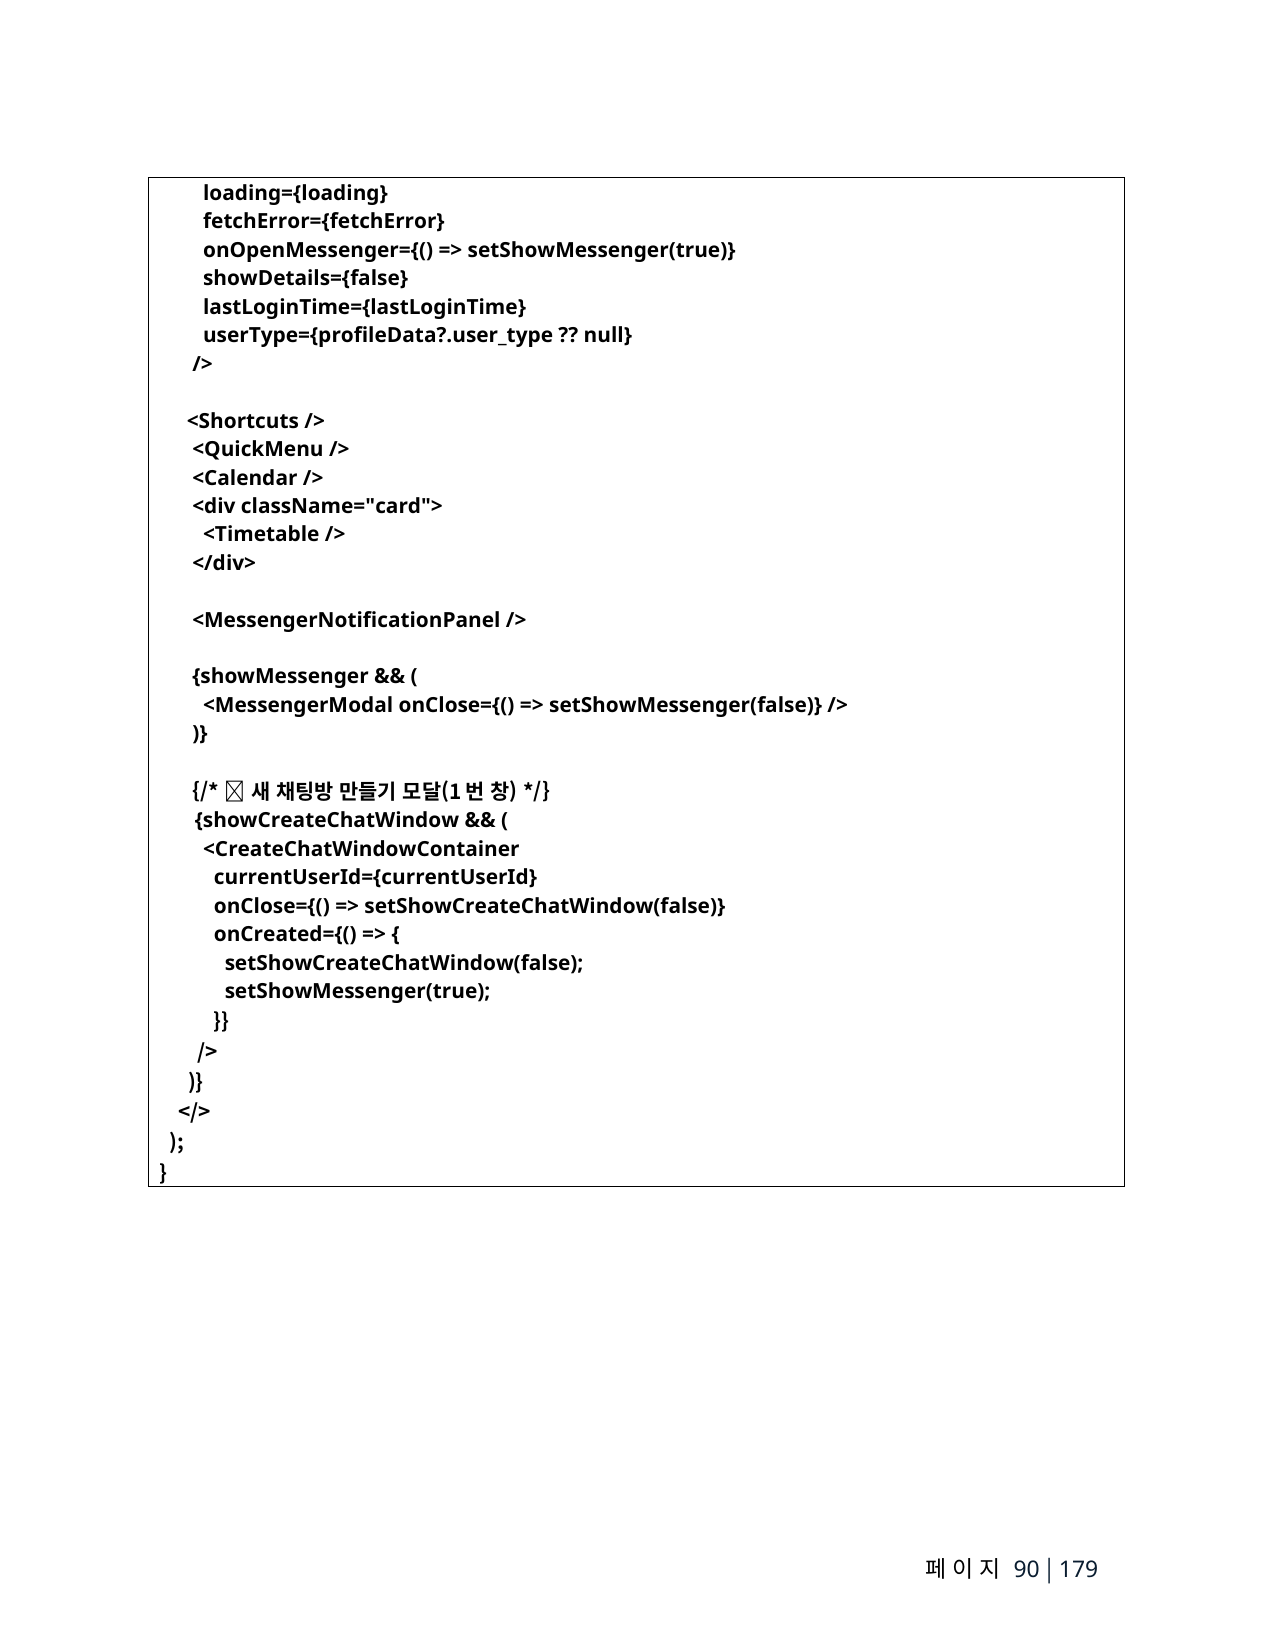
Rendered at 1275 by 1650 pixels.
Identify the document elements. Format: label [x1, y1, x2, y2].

table_header [149, 178, 1124, 1186]
